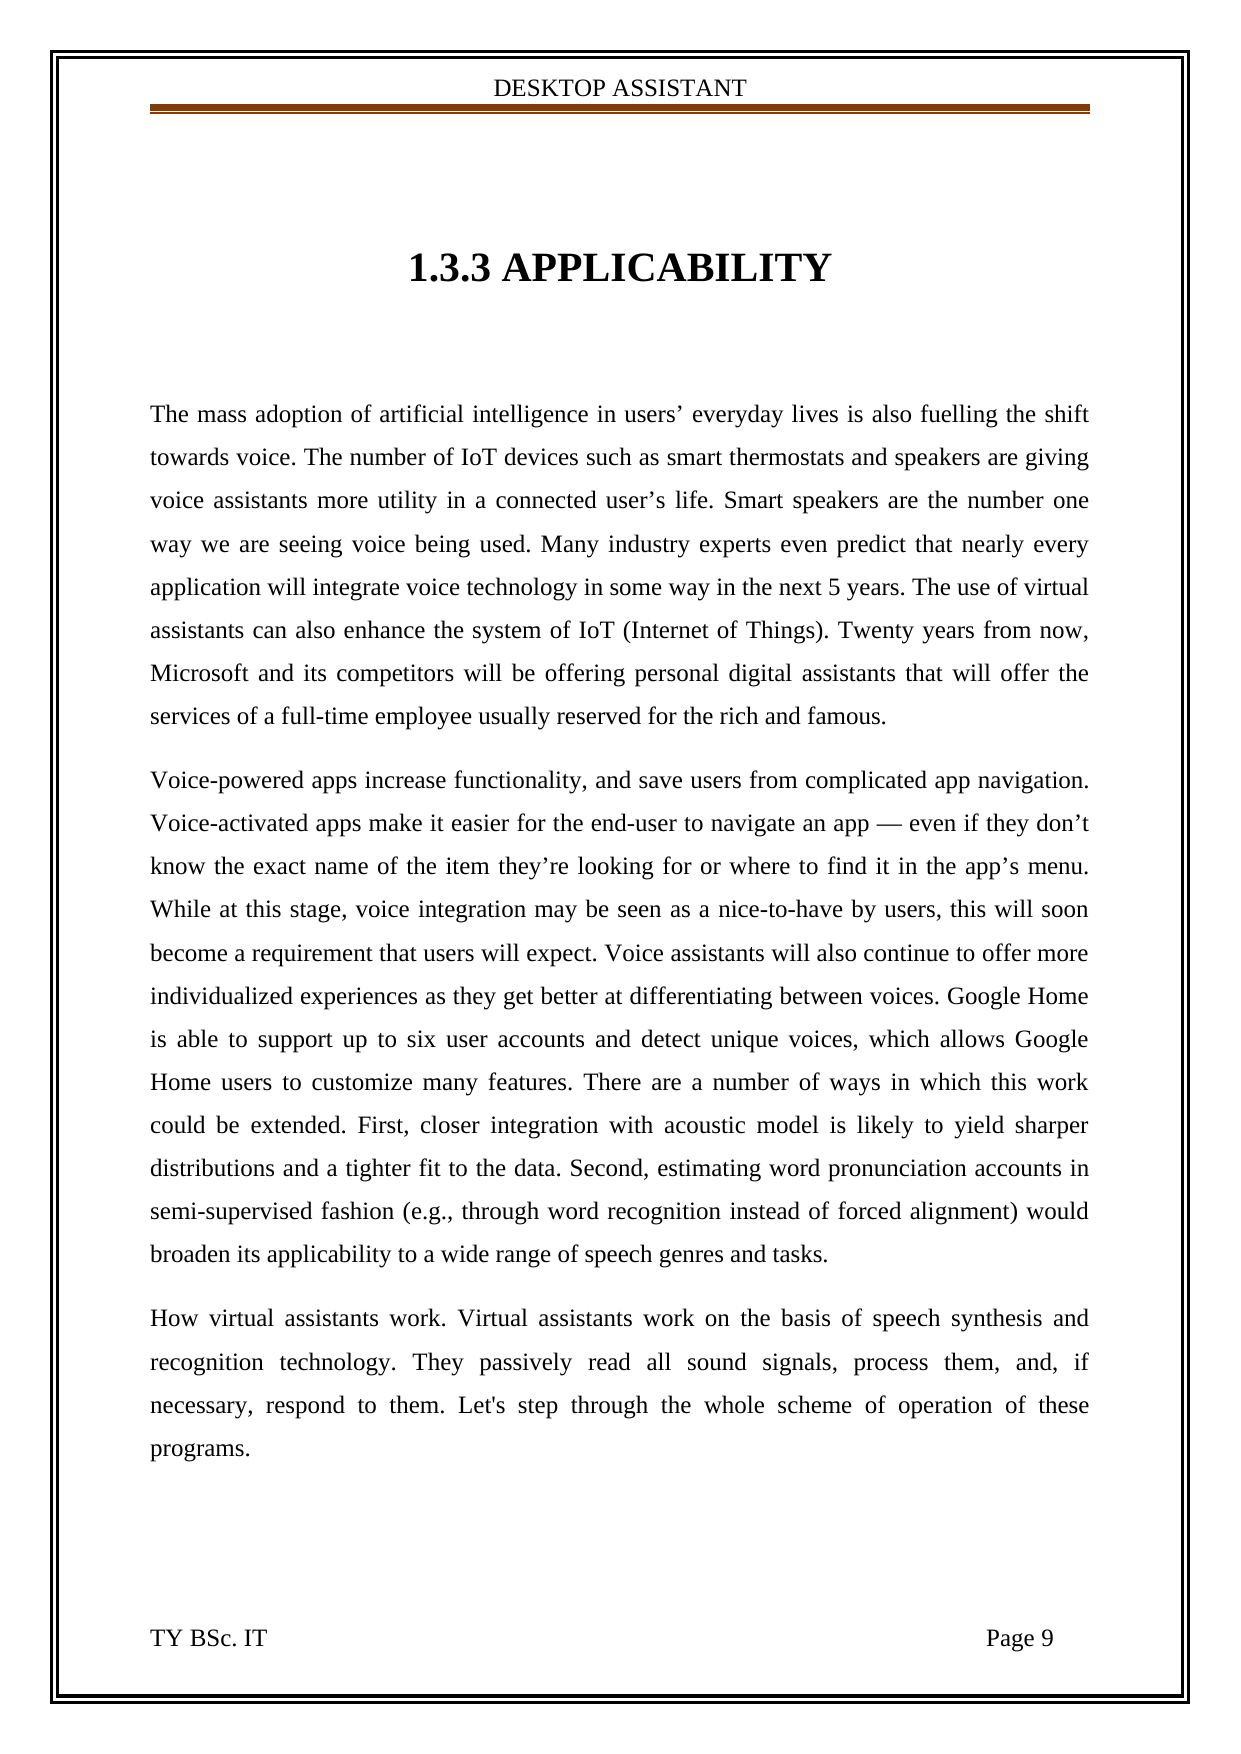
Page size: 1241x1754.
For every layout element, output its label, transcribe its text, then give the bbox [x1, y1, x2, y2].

text The mass adoption of artificial intelligence in users’ everyday lives is also fuelling the shift towards voice. The number of IoT devices such as smart thermostats and speakers are giving voice assistants more utility in a connected user’s life. Smart speakers are the number one way we are seeing voice being used. Many industry experts even predict that nearly every application will integrate voice technology in some way in the next 5 years. The use of virtual assistants can also enhance the system of IoT (Internet of Things). Twenty years from now, Microsoft and its competitors will be offering personal digital assistants that will offer the services of a full-time employee usually reserved for the rich and famous. [150, 399, 1090, 730]
text 1.3.3 APPLICABILITY [150, 243, 1090, 291]
text Voice-powered apps increase functionality, and save users from complicated app navigation. Voice-activated apps make it easier for the end-user to navigate an app — even if they don’t know the exact name of the item they’re looking for or where to find it in the app’s menu. While at this stage, voice integration may be seen as a nice-to-have by users, this will soon become a requirement that users will expect. Voice assistants will also continue to offer more individualized experiences as they get better at differentiating between voices. Google Home is able to support up to six user accounts and detect unique voices, which allows Google Home users to customize many features. There are a number of ways in which this work could be extended. First, closer integration with acoustic model is likely to yield sharper distributions and a tighter fit to the data. Second, estimating word pronunciation accounts in semi-supervised fashion (e.g., through word recognition instead of forced alignment) would broaden its applicability to a wide range of speech genres and tasks. [150, 765, 1090, 1268]
text How virtual assistants work. Virtual assistants work on the basis of speech synthesis and recognition technology. They passively read all sound signals, process them, and, if necessary, respond to them. Let's step through the whole scheme of operation of these programs. [150, 1303, 1090, 1462]
